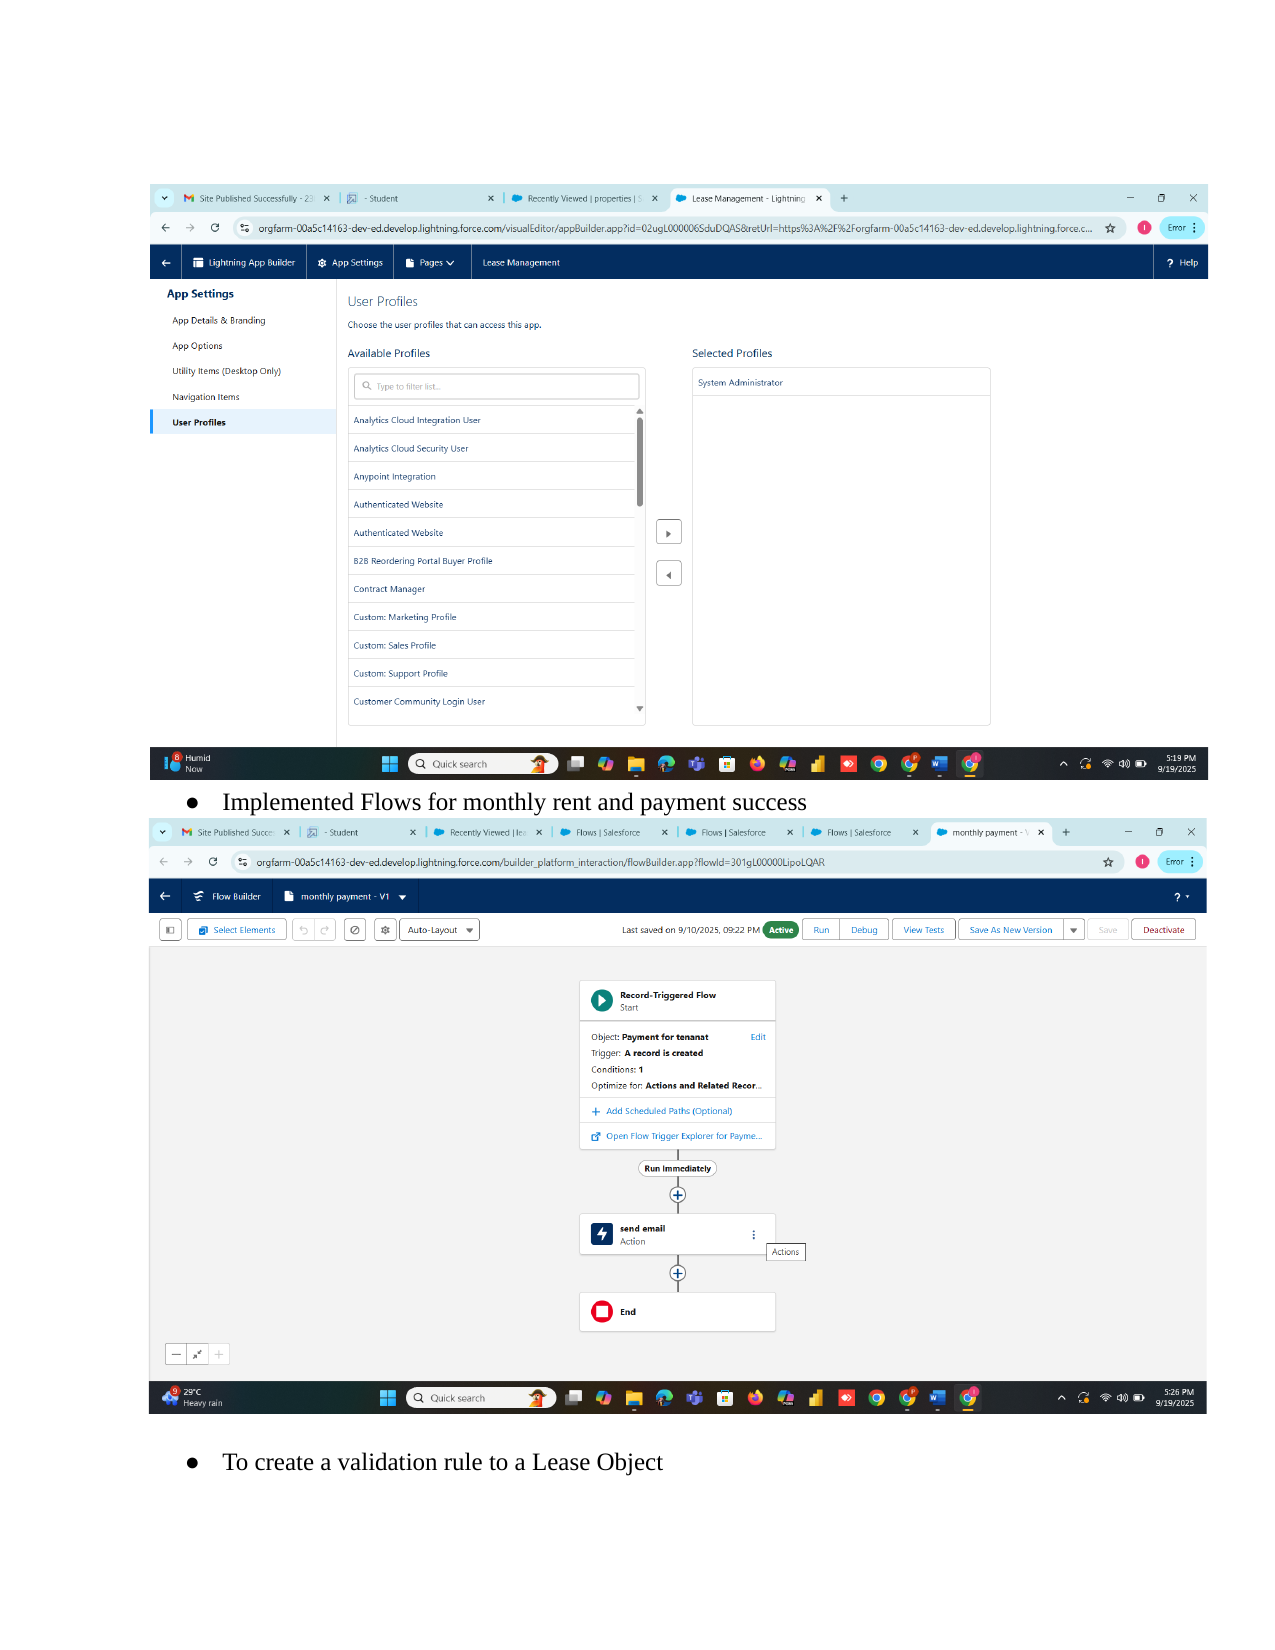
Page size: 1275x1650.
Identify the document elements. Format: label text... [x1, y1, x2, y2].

picture [148, 818, 1207, 1414]
list To create a validation rule to a Lease Object [184, 1447, 1168, 1476]
list Implemented Flows for monthly rent and payment success [184, 787, 1168, 816]
picture [150, 184, 1209, 780]
